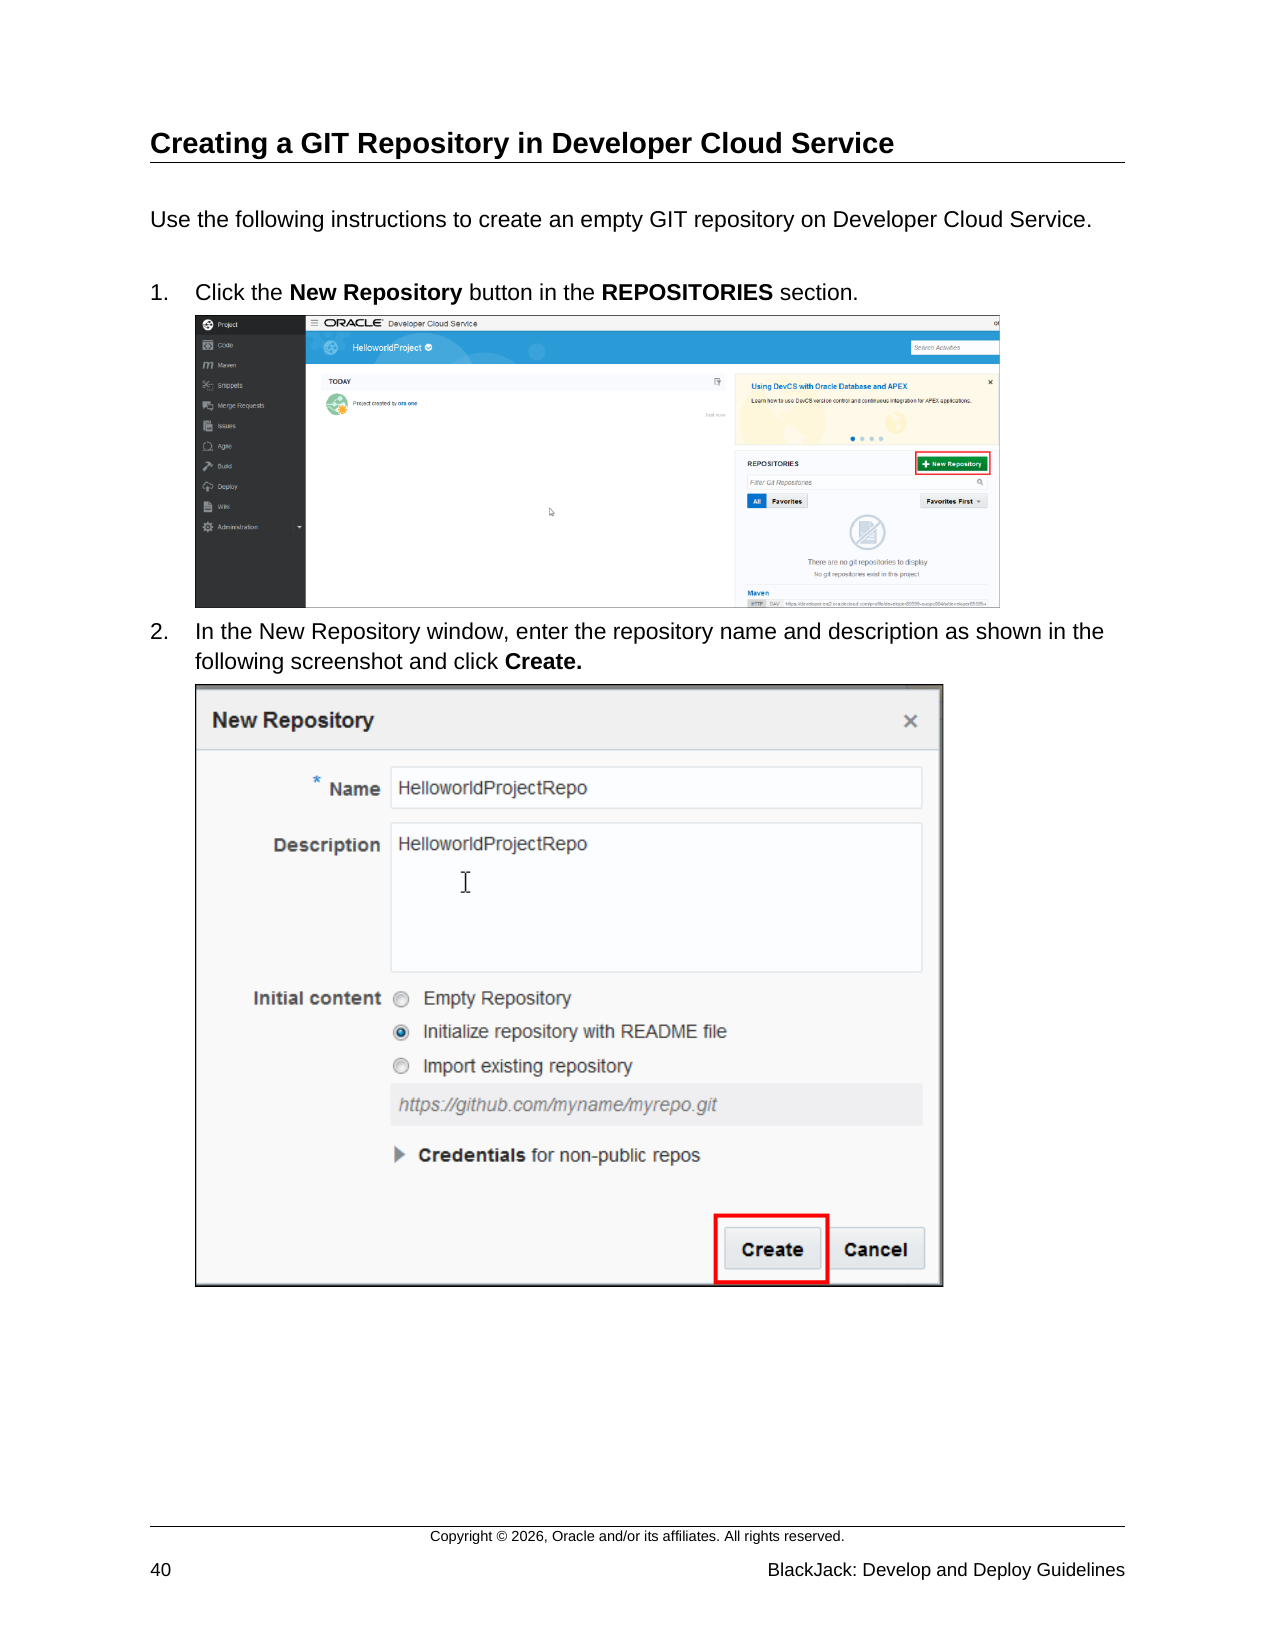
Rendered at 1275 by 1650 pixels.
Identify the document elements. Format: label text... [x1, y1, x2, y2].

picture [195, 684, 944, 1287]
list Click the New Repository button in the REPOSITORIES section. [150, 279, 1125, 305]
title Creating a GIT Repository in Developer Cloud Service [150, 126, 1125, 162]
text In the New Repository window, enter the repository name and description as shown in the following screenshot and click Create. [150, 618, 1125, 674]
text Use the following instructions to create an empty GIT repository on Developer Cloud Service. [150, 206, 1125, 232]
picture [195, 315, 1000, 608]
